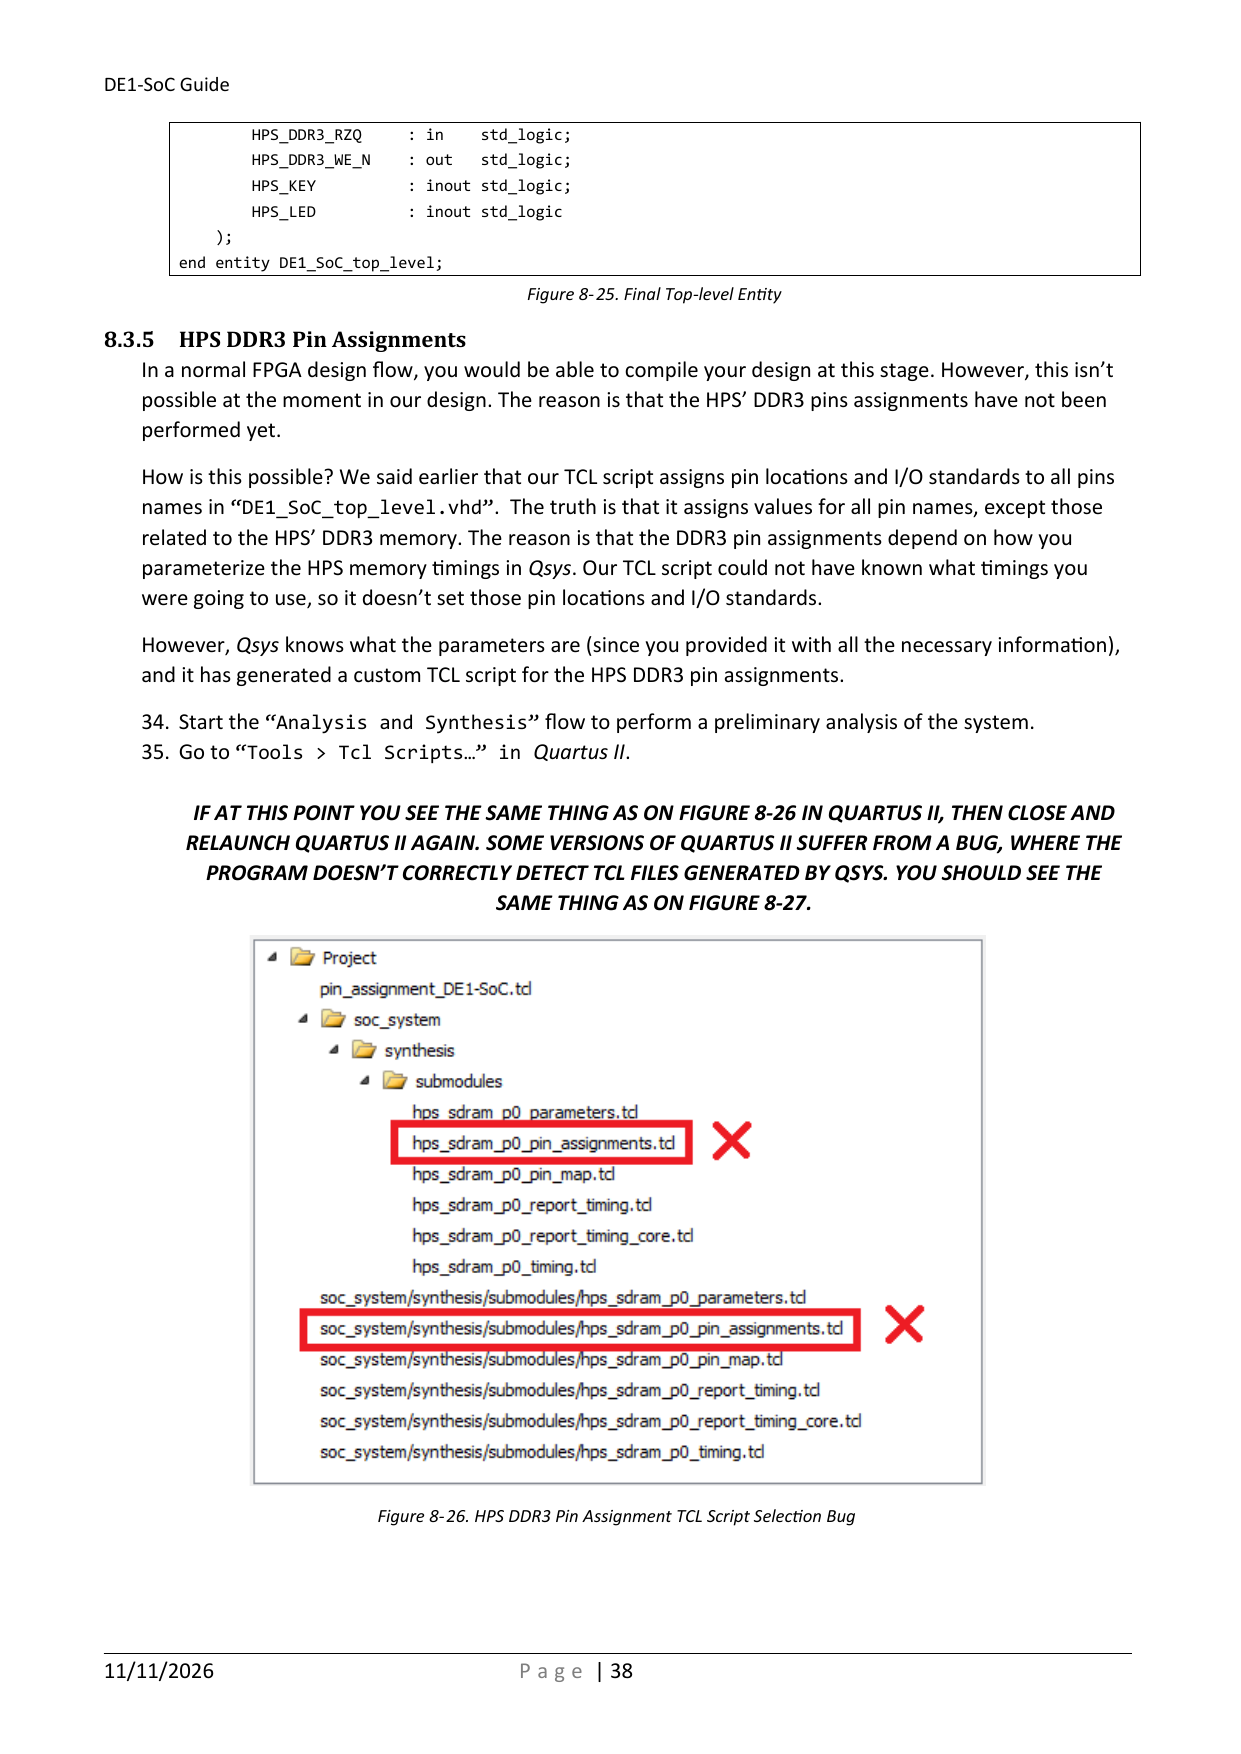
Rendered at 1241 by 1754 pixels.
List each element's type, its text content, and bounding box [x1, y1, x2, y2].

picture [249, 935, 986, 1486]
text HPS_LED : inout std_logic [170, 199, 1140, 221]
text ); [170, 224, 1140, 247]
text However, Qsys knows what the parameters are (since you provided it with all the necessary information), and it has generated a custom TCL script for the HPS DDR3 pin assignments. [141, 630, 1132, 688]
list Start the “Analysis and Synthesis” flow to perform a preliminary analysis of the system. [141, 707, 1132, 735]
text HPS_DDR3_WE_N : out std_logic; [170, 147, 1140, 170]
list Go to “Tools > Tcl Scripts…” in Quartus II. [141, 737, 1132, 796]
text HPS_DDR3_RZQ : in std_logic; [170, 123, 1140, 144]
subtitle HPS DDR3 Pin Assignments [103, 326, 1132, 353]
text HPS_KEY : inout std_logic; [170, 173, 1140, 196]
text end entity DE1_SoC_top_level; [170, 250, 1140, 275]
text In a normal FPGA design flow, you would be able to compile your design at this stage. However, this isn’t possible at the moment in our design. The reason is that the HPS’ DDR3 pins assignments have not been performed yet. [141, 355, 1132, 443]
text How is this possible? We said earlier that our TCL script assigns pin locations and I/O standards to all pins names in “DE1_SoC_top_level.vhd”. The truth is that it assigns values for all pin names, except those related to the HPS’ DDR3 memory. The reason is that the DDR3 pin assignments depend on how you parameterize the HPS memory timings in Qsys. Our TCL script could not have known what timings you were going to use, so it doesn’t set those pin locations and I/O standards. [141, 462, 1132, 611]
